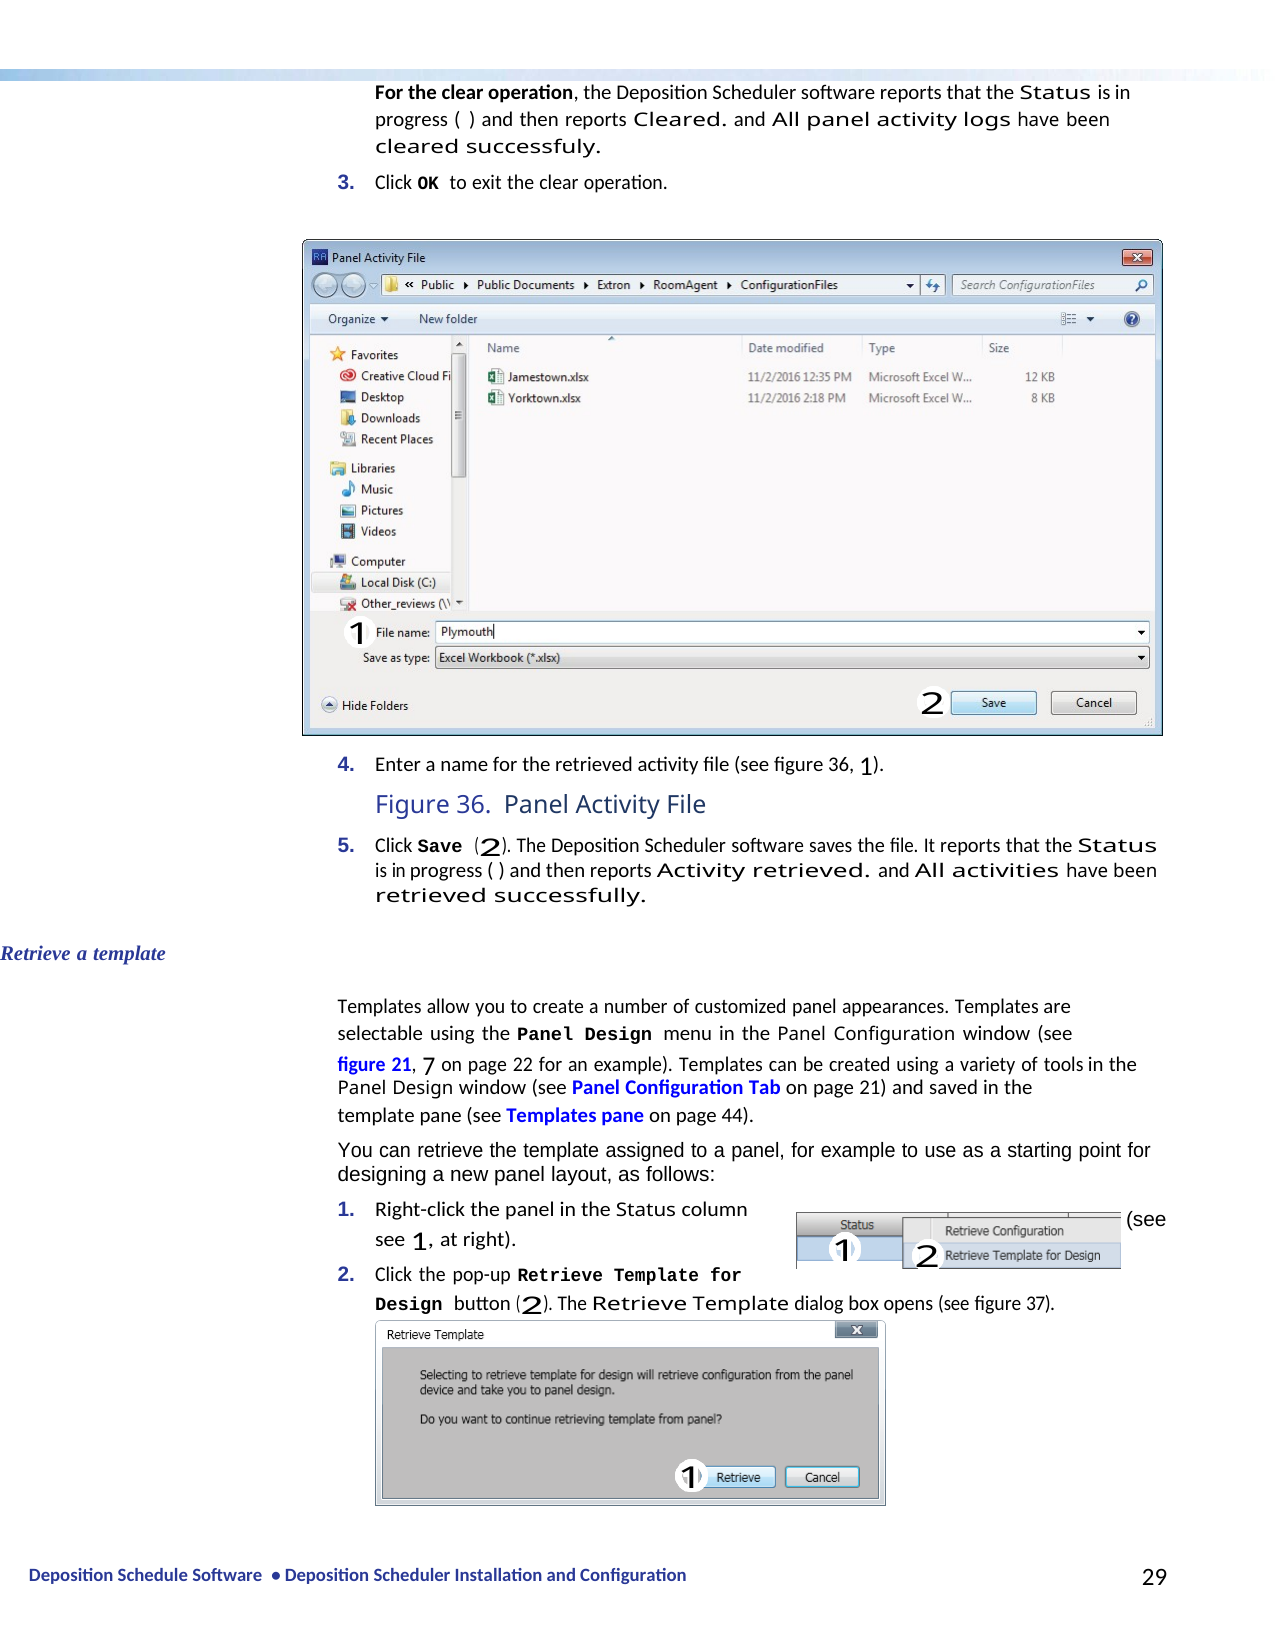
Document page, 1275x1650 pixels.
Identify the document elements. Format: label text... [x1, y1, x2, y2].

picture [796, 1212, 1121, 1272]
picture [375, 1320, 886, 1506]
list Right-click the panel in the Status column see 1, at right). [337, 1197, 758, 1257]
subtitle Retrieve a template [0, 940, 1275, 964]
text Design button (2). The Retrieve Template dialog box opens (see figure 37). [375, 1287, 1082, 1317]
list Click the pop-up Retrieve Template for [337, 1262, 1082, 1287]
text template pane (see Templates pane on page 44). [337, 1102, 1275, 1127]
text figure 21, 7 on page 22 for an example). Templates can be created using a variety of tools in the Panel Design window (see Panel Configuration Tab on page 21) and saved in the [337, 1047, 1163, 1100]
text For the clear operation, the Deposition Scheduler software reports that the Status is in progress ( ) and then reports Cleared. and All panel activity logs have been cleared successfuly. [375, 79, 1159, 159]
picture [302, 239, 1163, 736]
subtitle Figure 36. Panel Activity File [300, 786, 1275, 821]
list Click OK to exit the clear operation. [337, 169, 1275, 195]
text Templates allow you to create a number of customized panel appearances. Templates are selectable using the Panel Design menu in the Panel Configuration window (see [337, 994, 1132, 1046]
text (see [1126, 1206, 1275, 1230]
list Click Save (2). The Deposition Scheduler software saves the file. It reports that the Status is in progress ( ) and then reports Activity retrieved. and All activities have been retrieved successfully. [337, 832, 1157, 907]
text You can retrieve the template assigned to a panel, for example to use as a starting point for designing a new panel layout, as follows: [337, 1138, 1159, 1186]
picture [0, 69, 1275, 81]
